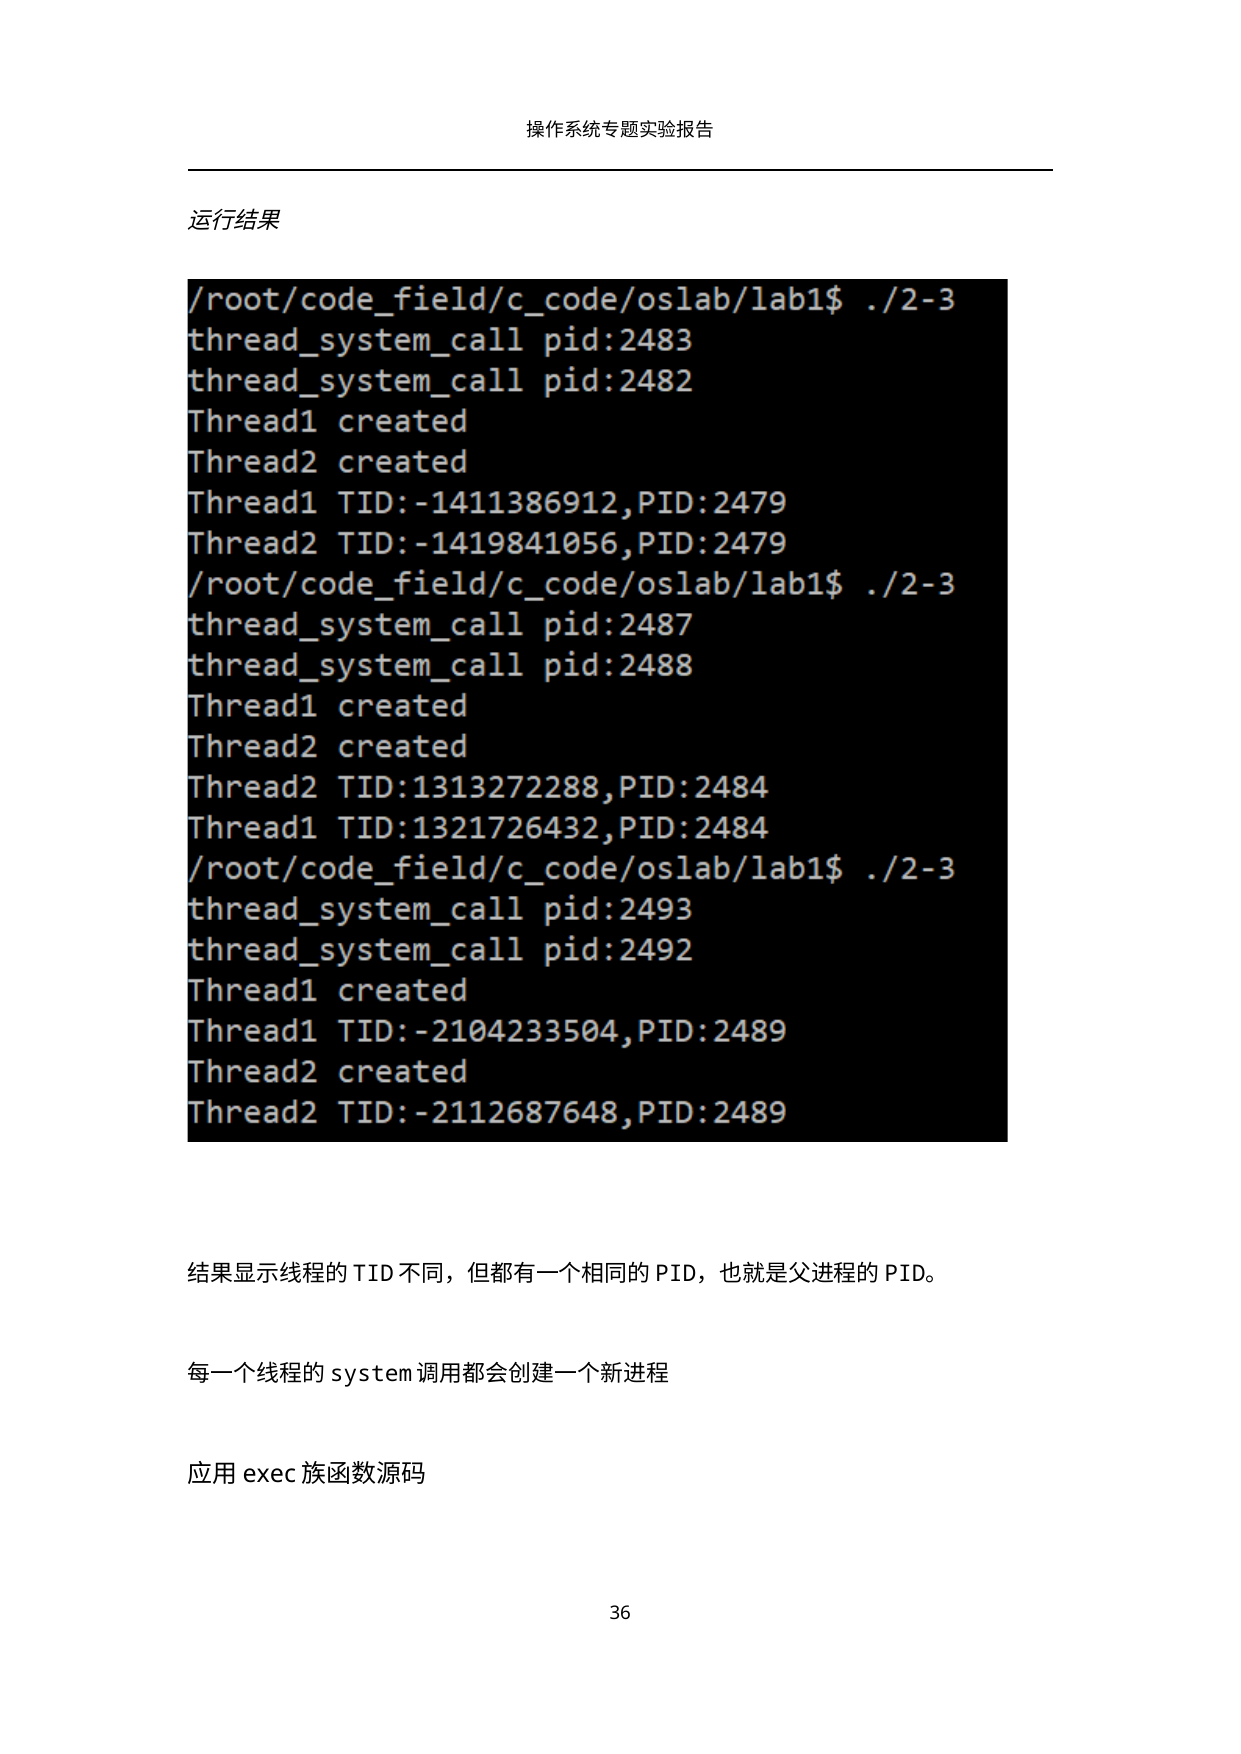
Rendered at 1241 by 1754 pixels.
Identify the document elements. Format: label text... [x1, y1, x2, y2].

text 应用exec族函数源码 [187, 1439, 1053, 1504]
text 每一个线程的system调用都会创建一个新进程 [187, 1339, 1053, 1404]
text 结果显示线程的TID不同，但都有一个相同的PID，也就是父进程的PID。 [187, 1239, 1053, 1304]
text 运行结果 [187, 186, 1053, 251]
picture [187, 279, 1008, 1142]
